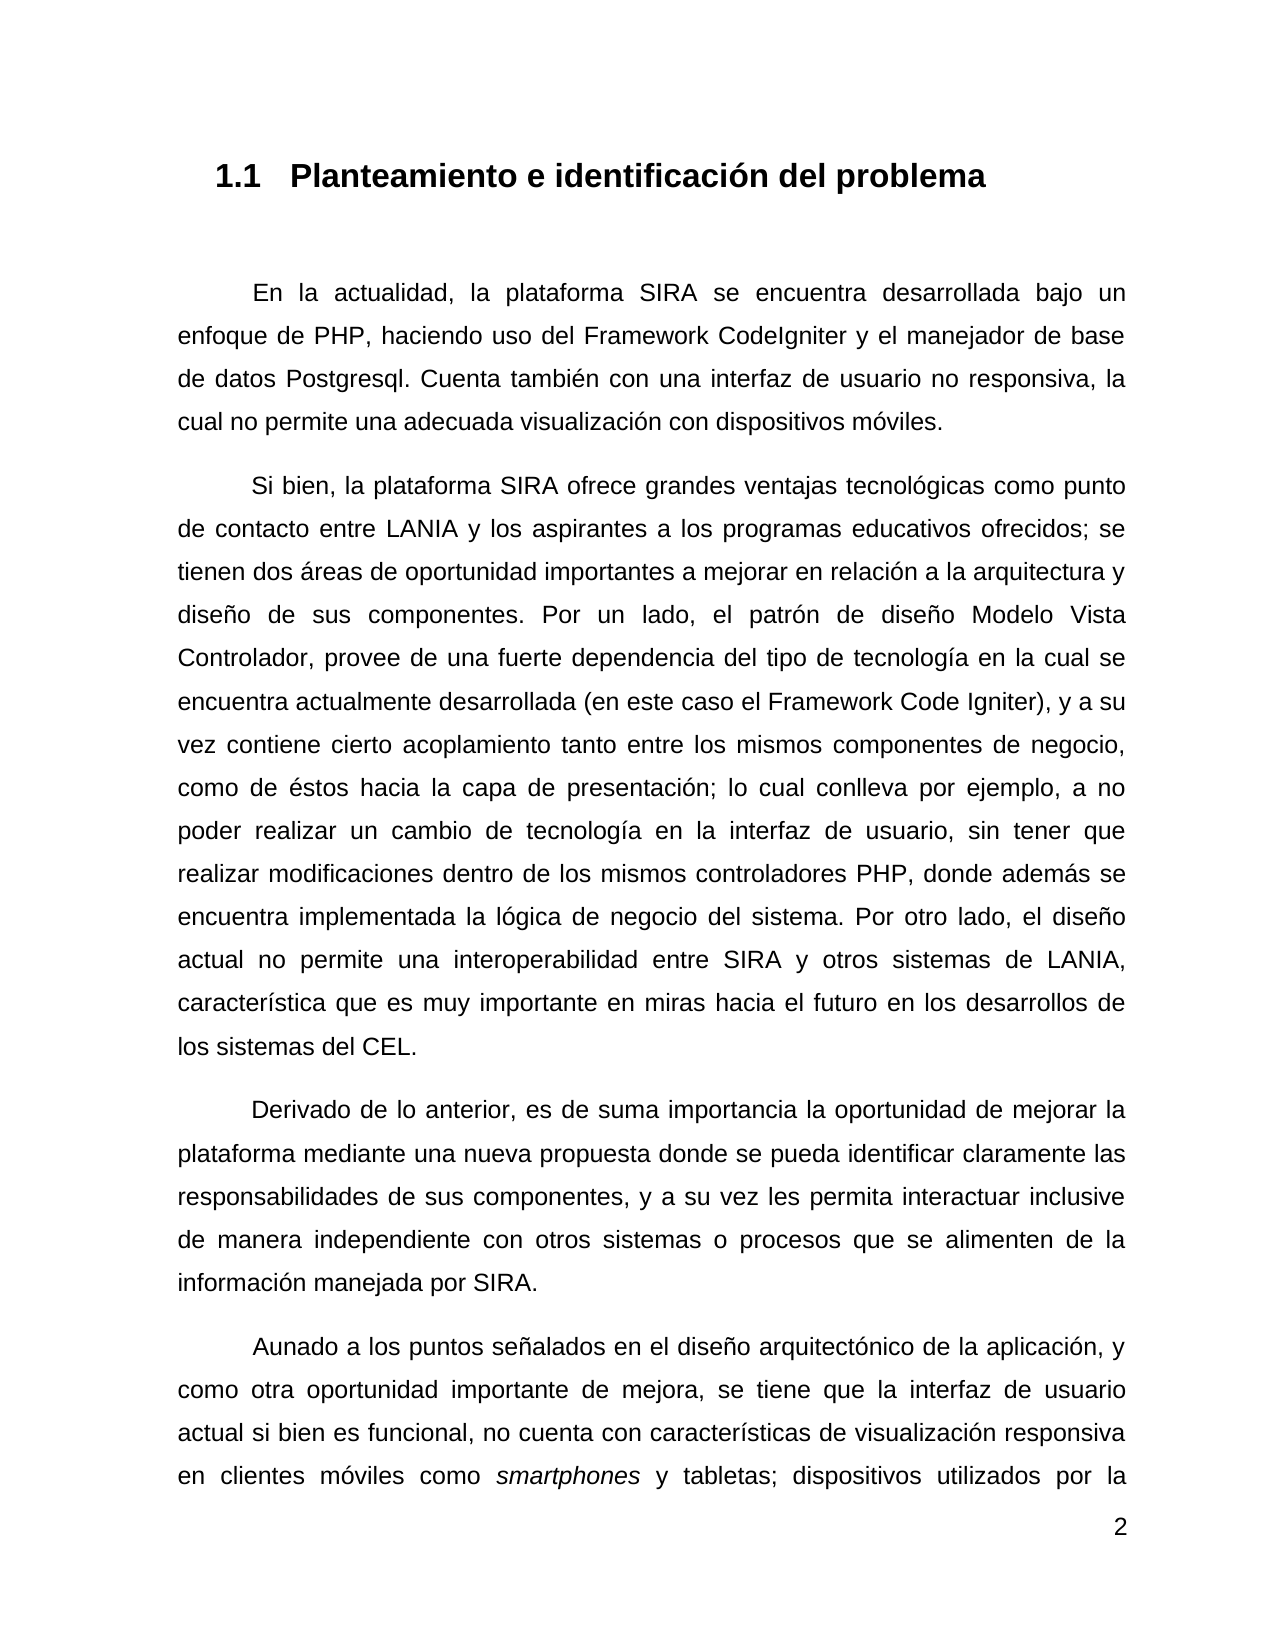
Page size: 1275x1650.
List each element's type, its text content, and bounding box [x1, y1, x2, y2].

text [177, 1332, 1127, 1490]
text Si bien, la plataforma SIRA ofrece grandes ventajas tecnológicas como punto de contacto entre LANIA y los aspirantes a los programas educativos ofrecidos; se tienen dos áreas de oportunidad importantes a mejorar en relación a la arquitectura y diseño de sus componentes. Por un lado, el patrón de diseño Modelo Vista Controlador, provee de una fuerte dependencia del tipo de tecnología en la cual se encuentra actualmente desarrollada (en este caso el Framework Code Igniter), y a su vez contiene cierto acoplamiento tanto entre los mismos componentes de negocio, como de éstos hacia la capa de presentación; lo cual conlleva por ejemplo, a no poder realizar un cambio de tecnología en la interfaz de usuario, sin tener que realizar modificaciones dentro de los mismos controladores PHP, donde además se encuentra implementada la lógica de negocio del sistema. Por otro lado, el diseño actual no permite una interoperabilidad entre SIRA y otros sistemas de LANIA, característica que es muy importante en miras hacia el futuro en los desarrollos de los sistemas del CEL. [177, 471, 1127, 1060]
text Derivado de lo anterior, es de suma importancia la oportunidad de mejorar la plataforma mediante una nueva propuesta donde se pueda identificar claramente las responsabilidades de sus componentes, y a su vez les permita interactuar inclusive de manera independiente con otros sistemas o procesos que se alimenten de la información manejada por SIRA. [177, 1096, 1127, 1297]
text En la actualidad, la plataforma SIRA se encuentra desarrollada bajo un enfoque de PHP, haciendo uso del Framework CodeIgniter y el manejador de base de datos Postgresql. Cuenta también con una interfaz de usuario no responsiva, la cual no permite una adecuada visualización con dispositivos móviles. [177, 278, 1127, 436]
subtitle Planteamiento e identificación del problema [215, 156, 1127, 194]
